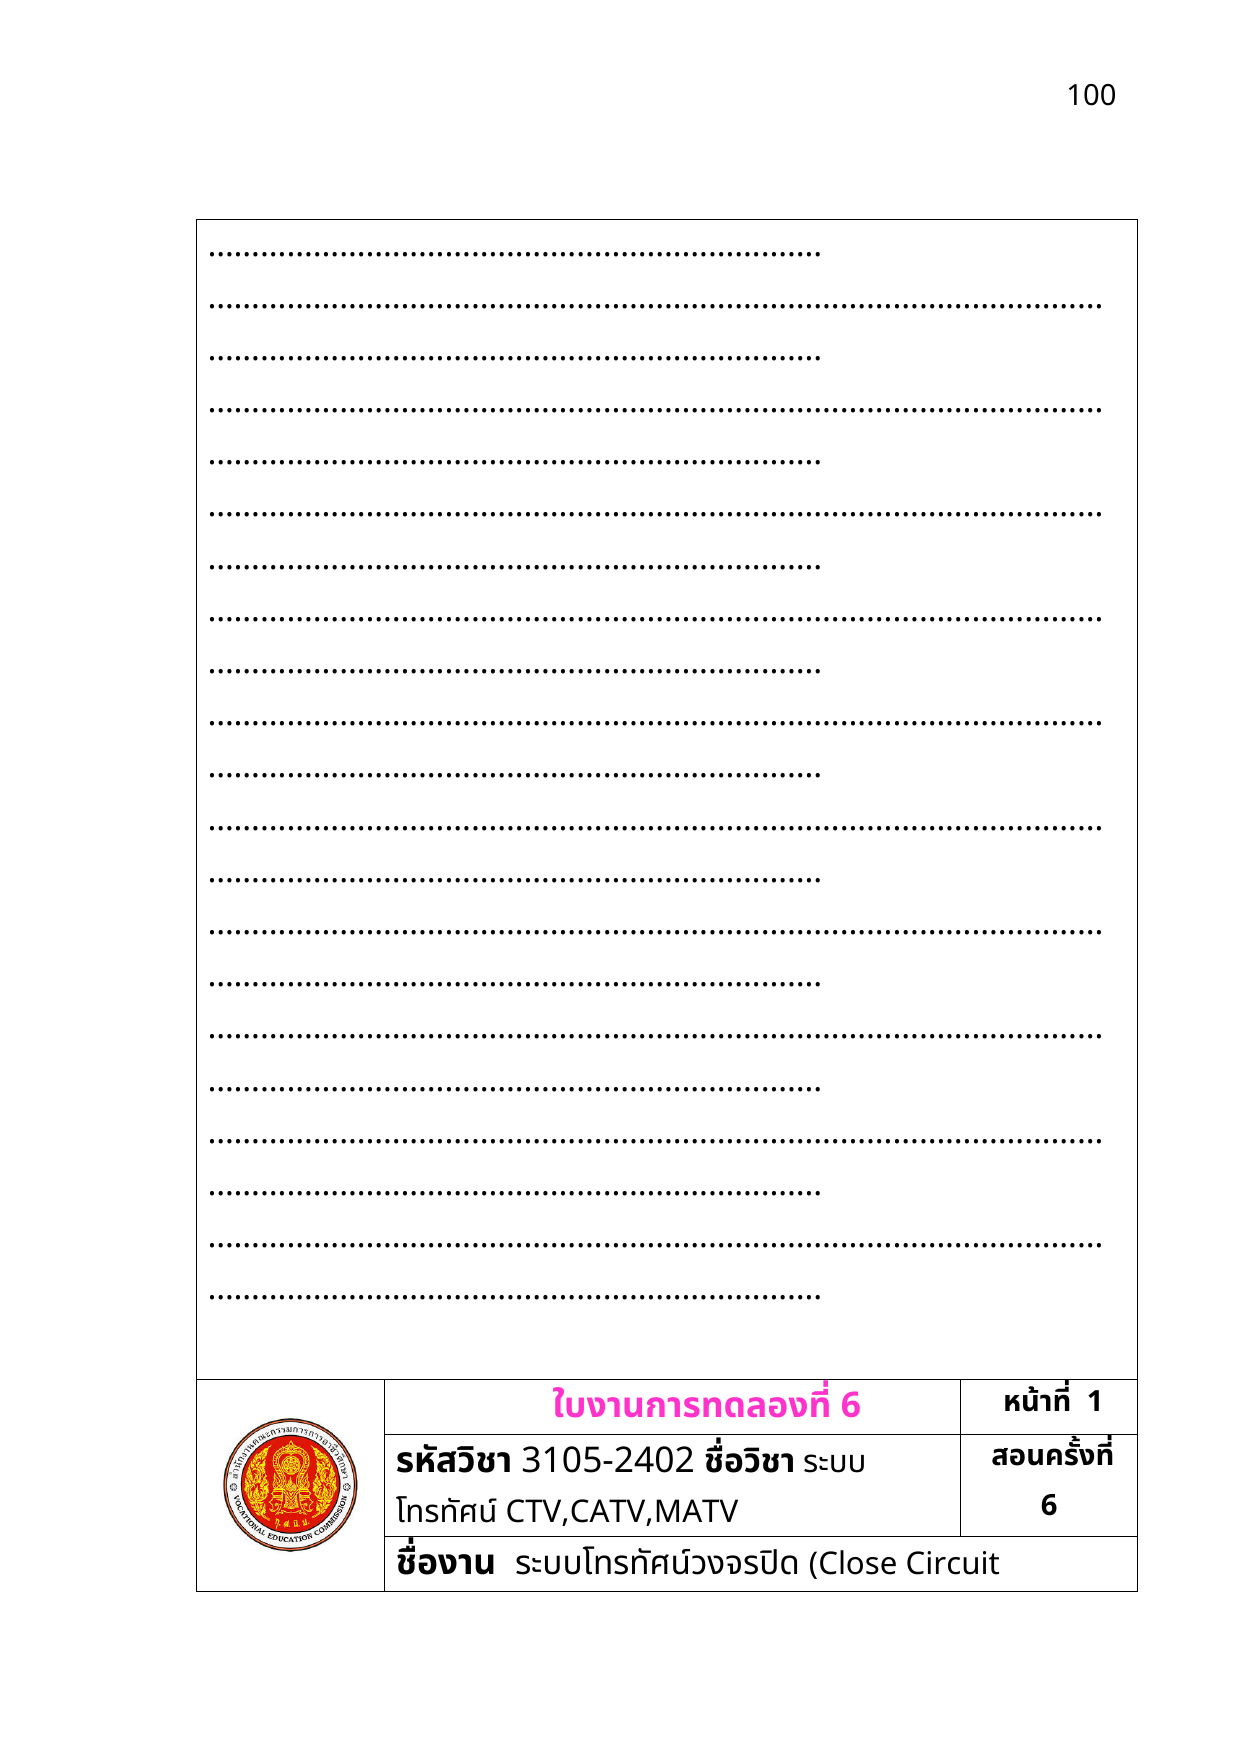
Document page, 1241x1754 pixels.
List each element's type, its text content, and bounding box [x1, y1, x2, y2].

table_cell สอนครั้งที่ 6 [961, 1435, 1137, 1536]
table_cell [385, 1537, 1137, 1591]
picture [220, 1417, 360, 1554]
table_cell รหัสวิชา 3105-2402 ชื่อวิชา ระบบโทรทัศน์ CTV,CATV,MATV [385, 1435, 960, 1536]
table_cell .หน้าที่ 1 [961, 1380, 1137, 1434]
table_cell ใบงานการทดลองที่ 6 [385, 1380, 960, 1434]
table_cell [197, 1380, 384, 1591]
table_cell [197, 220, 1137, 1379]
